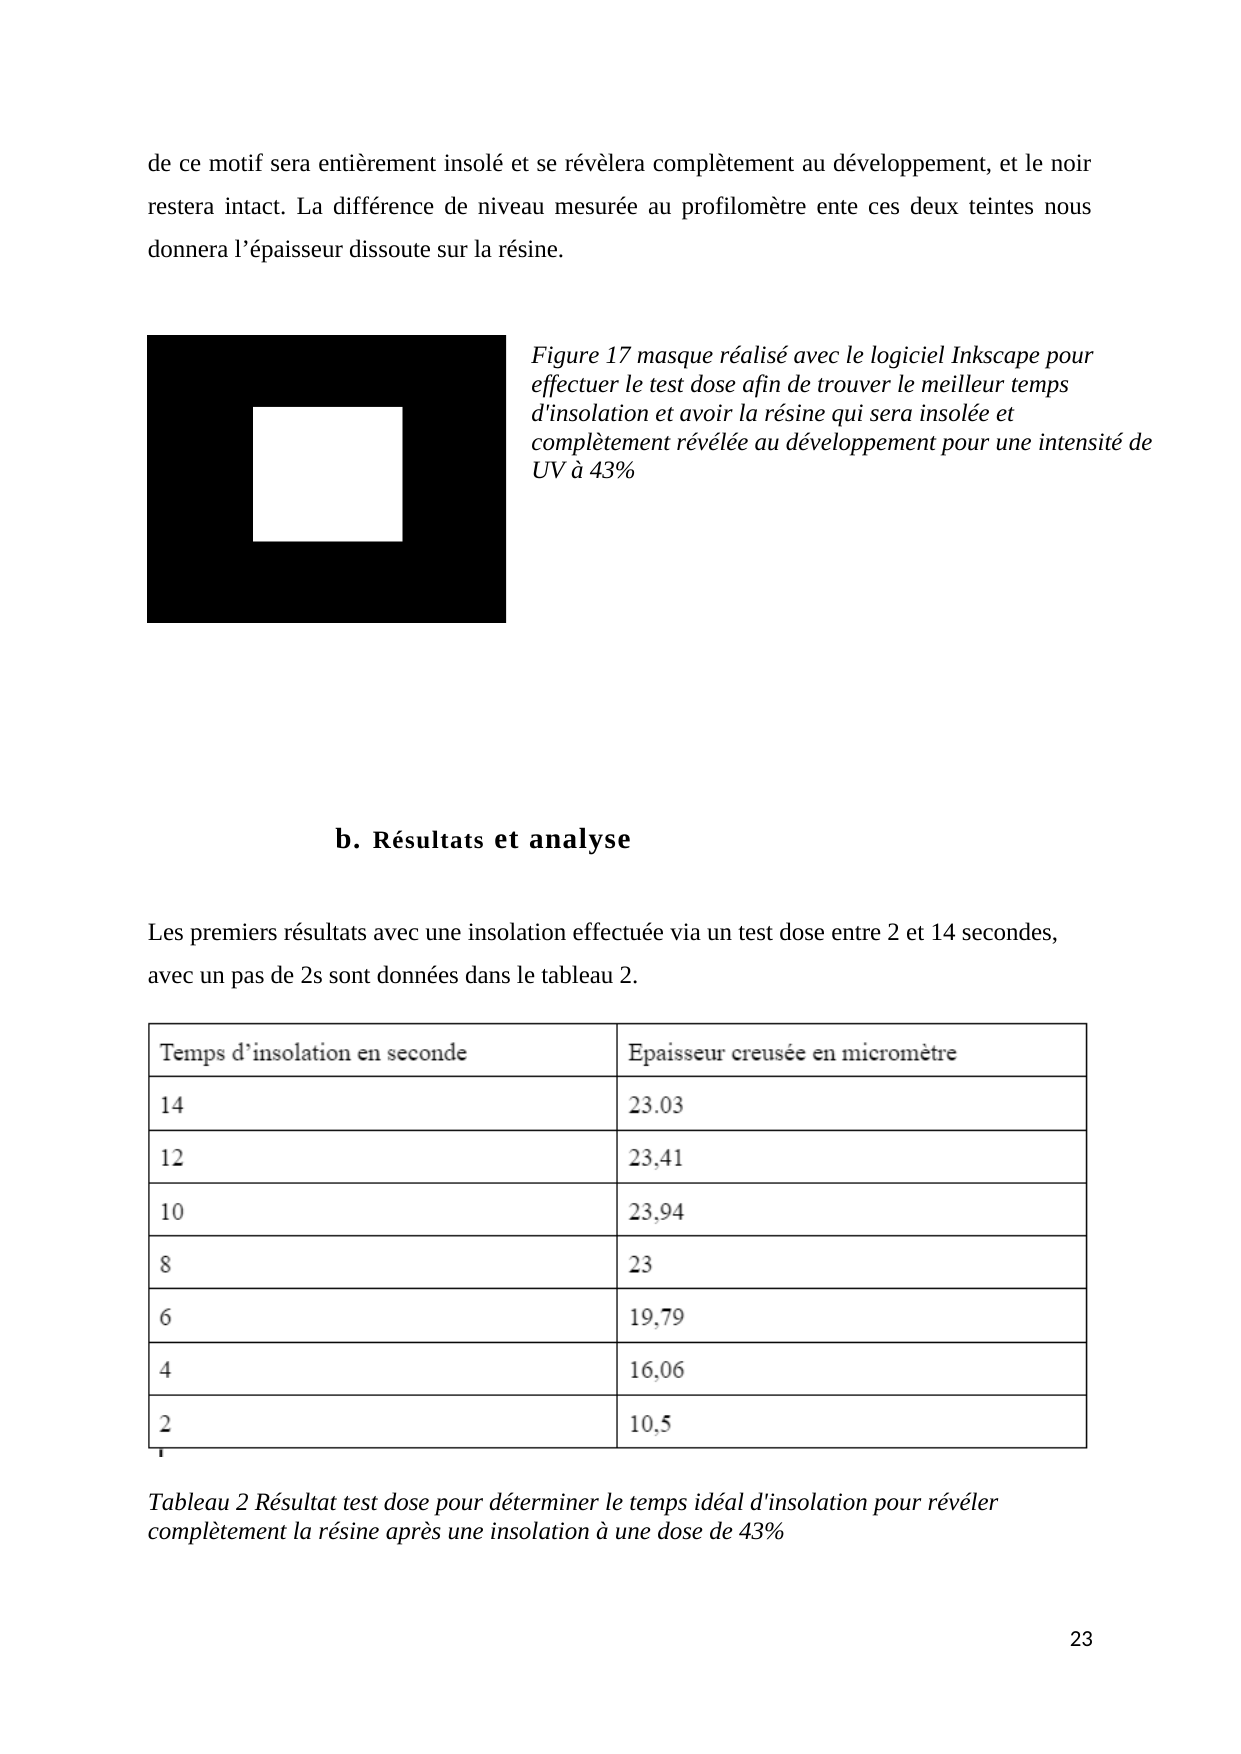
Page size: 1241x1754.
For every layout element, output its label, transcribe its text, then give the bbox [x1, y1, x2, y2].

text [148, 148, 1093, 263]
picture [147, 1019, 1093, 1457]
text Tableau 2 Résultat test dose pour déterminer le temps idéal d'insolation pour révéler complètement la résine après une insolation à une dose de 43% [148, 1487, 1093, 1545]
picture [147, 335, 507, 623]
text Les premiers résultats avec une insolation effectuée via un test dose entre 2 et 14 secondes, avec un pas de 2s sont données dans le tableau 2. [148, 917, 1093, 989]
subtitle Résultats et analyse [335, 821, 1093, 854]
